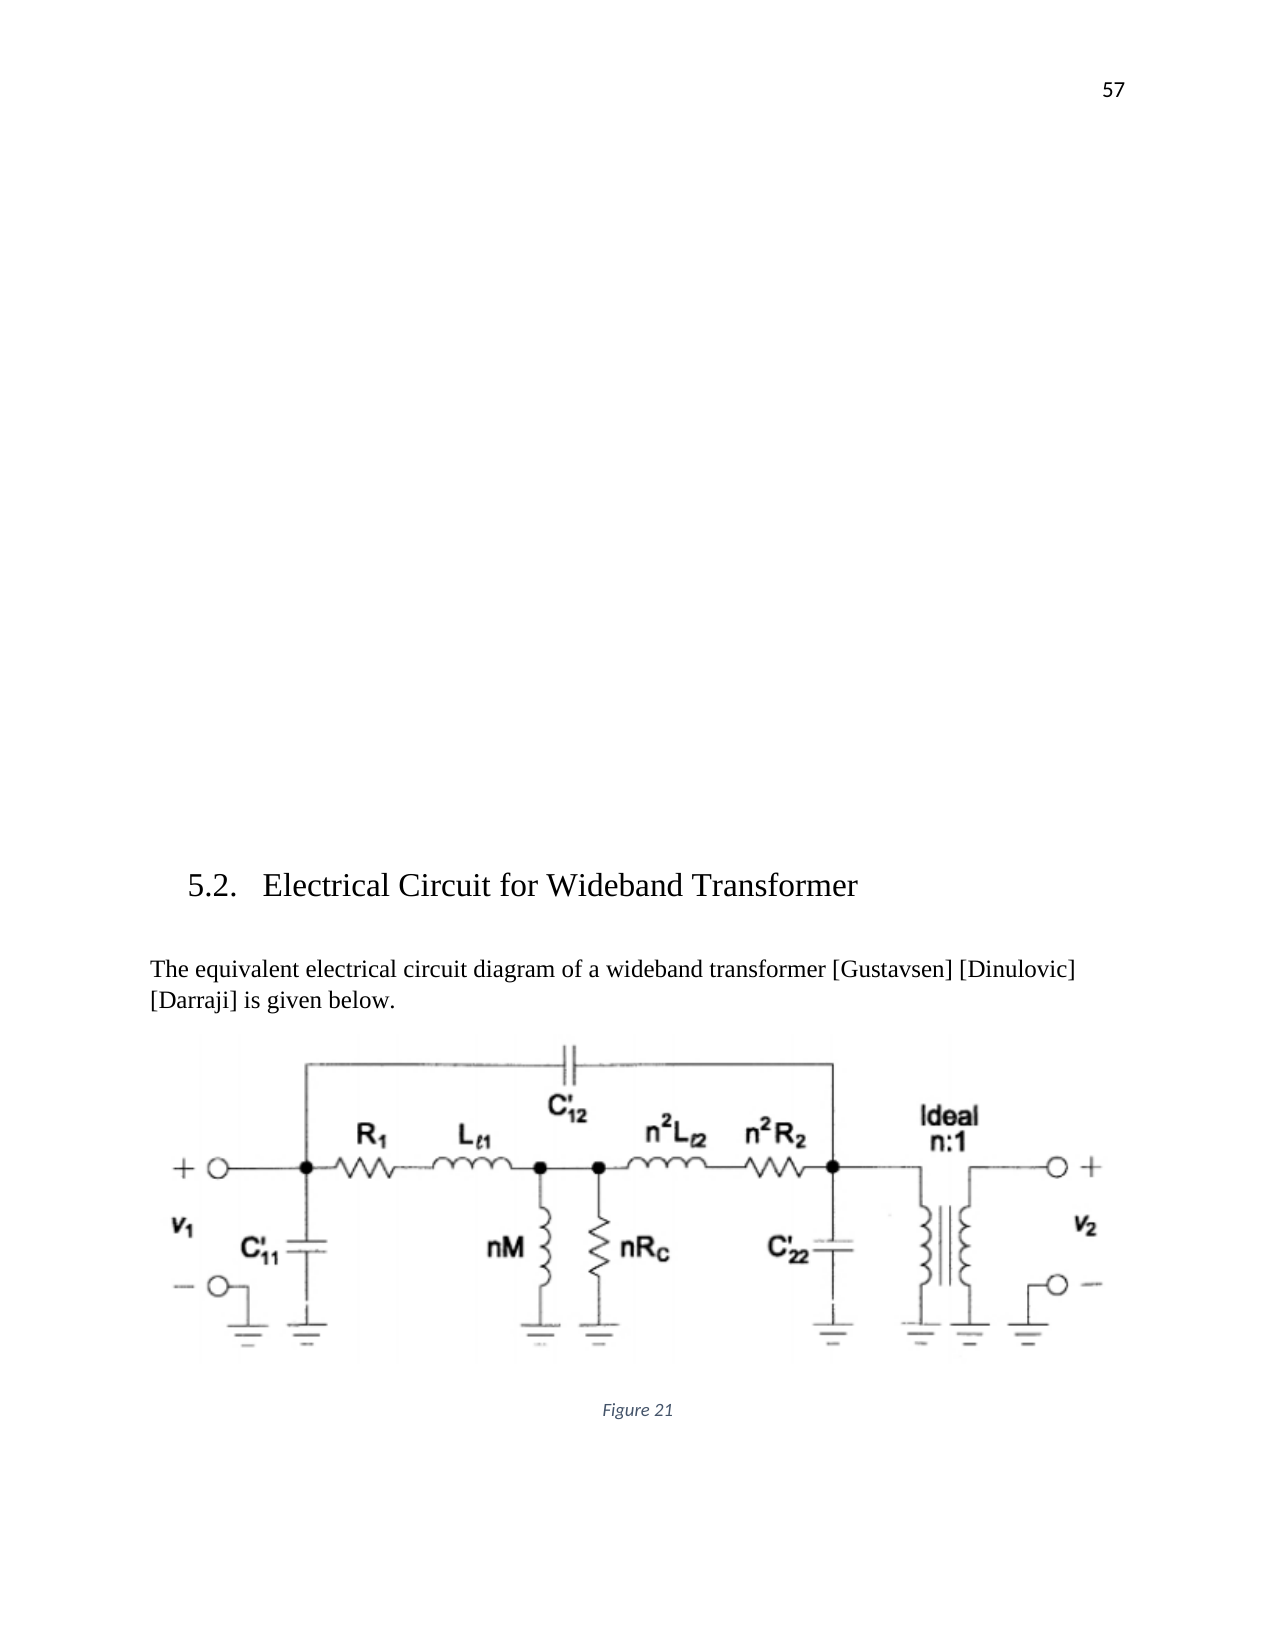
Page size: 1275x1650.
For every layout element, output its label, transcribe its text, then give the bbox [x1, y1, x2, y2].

picture [150, 1032, 1125, 1379]
subtitle Electrical Circuit for Wideband Transformer [187, 866, 1125, 904]
text Figure [150, 1398, 1125, 1421]
text The equivalent electrical circuit diagram of a wideband transformer [Gustavsen] [Dinulovic] [Darraji] is given below. [150, 954, 1125, 1014]
